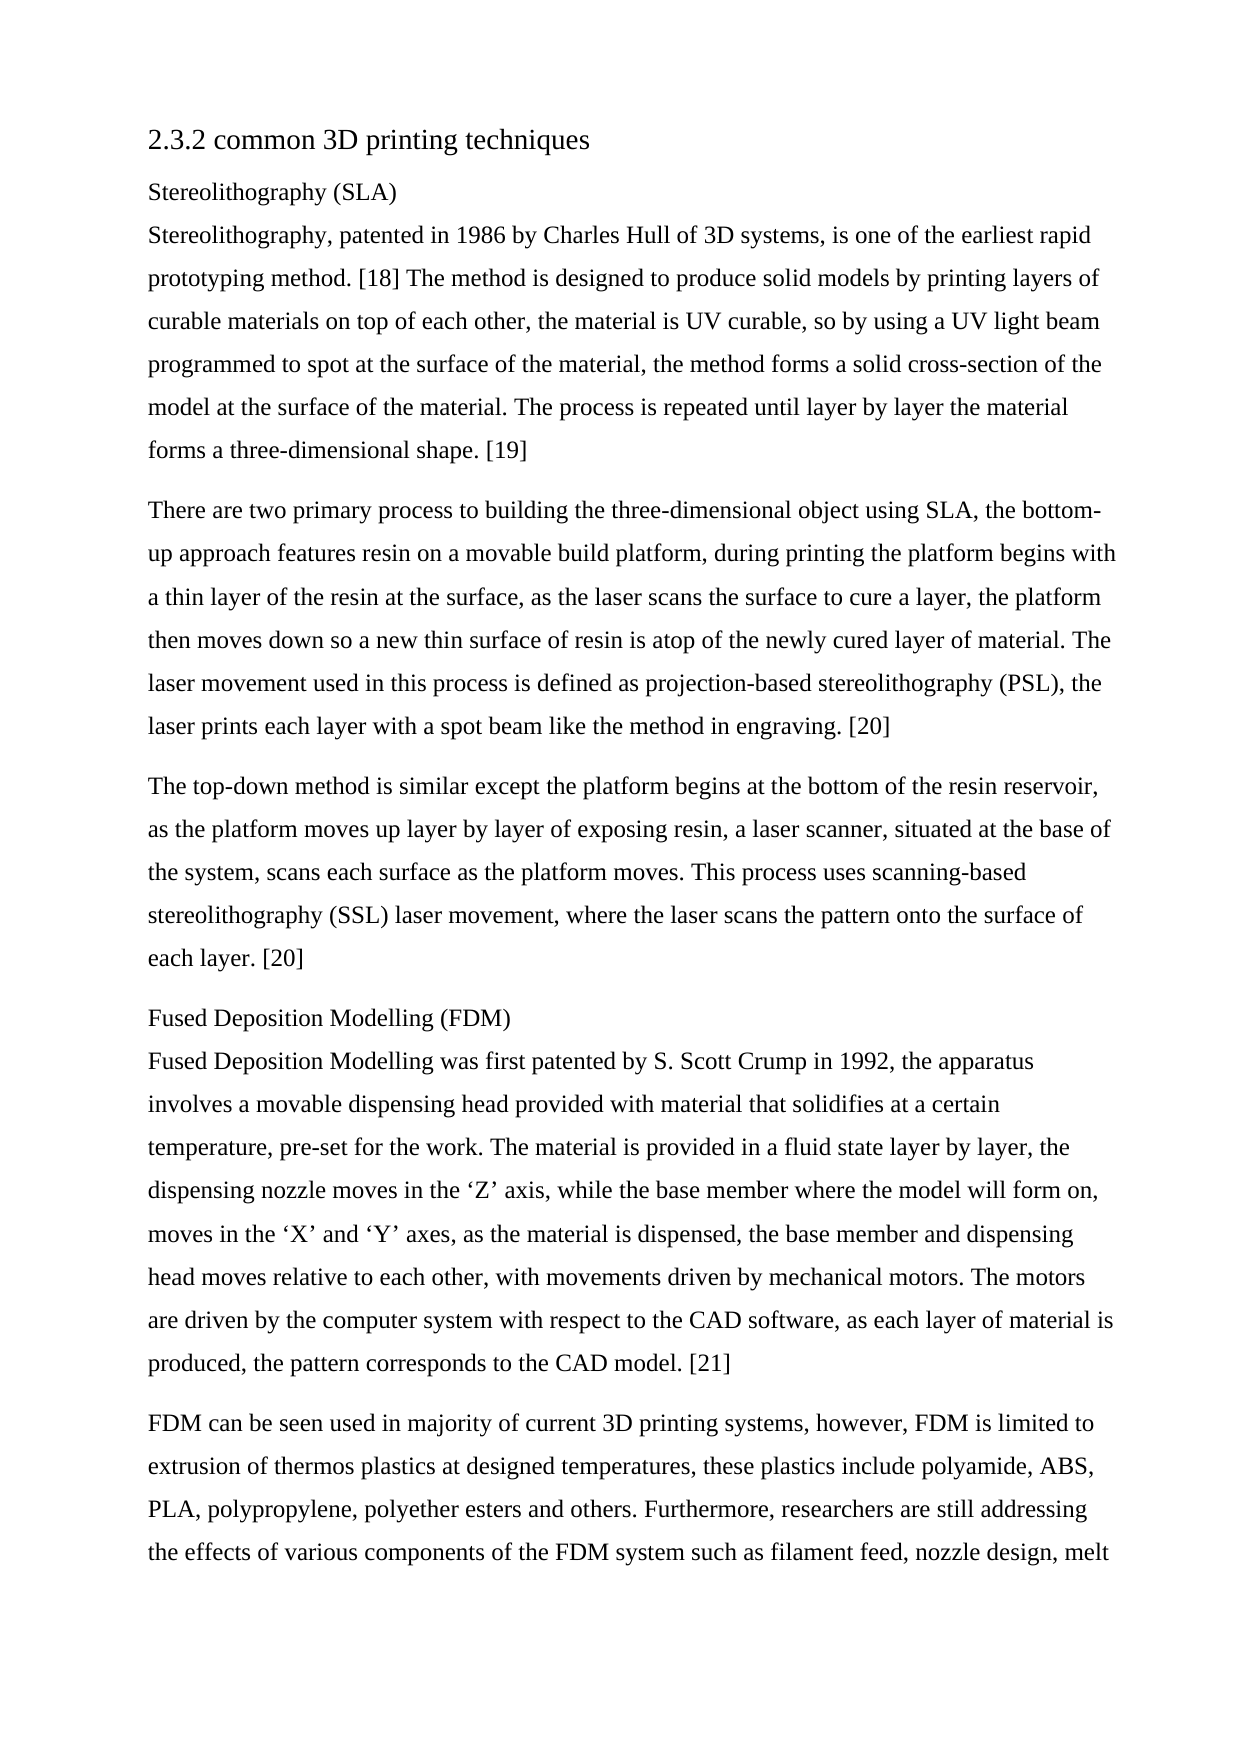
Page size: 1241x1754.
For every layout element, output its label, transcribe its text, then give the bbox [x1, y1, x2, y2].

text Fused Deposition Modelling was first patented by S. Scott Crump in 1992, the apparatus involves a movable dispensing head provided with material that solidifies at a certain temperature, pre-set for the work. The material is provided in a fluid state layer by layer, the dispensing nozzle moves in the ‘Z’ axis, while the base member where the model will form on, moves in the ‘X’ and ‘Y’ axes, as the material is dispensed, the base member and dispensing head moves relative to each other, with movements driven by mechanical motors. The motors are driven by the computer system with respect to the CAD software, as each layer of material is produced, the pattern corresponds to the CAD model. [21] [148, 1046, 1122, 1377]
text Stereolithography, patented in 1986 by Charles Hull of 3D systems, is one of the earliest rapid prototyping method. [18] The method is designed to produce solid models by printing layers of curable materials on top of each other, the material is UV curable, so by using a UV light beam programmed to spot at the surface of the material, the method forms a solid cross-section of the model at the surface of the material. The process is repeated until layer by layer the material forms a three-dimensional shape. [19] [148, 220, 1122, 464]
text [148, 1408, 1122, 1566]
subtitle Fused Deposition Modelling (FDM) [148, 1003, 1122, 1032]
subtitle Stereolithography (SLA) [148, 177, 1122, 206]
text There are two primary process to building the three-dimensional object using SLA, the bottom-up approach features resin on a movable build platform, during printing the platform begins with a thin layer of the resin at the surface, as the laser scans the surface to cure a layer, the platform then moves down so a new thin surface of resin is atop of the newly cured layer of material. The laser movement used in this process is defined as projection-based stereolithography (PSL), the laser prints each layer with a spot beam like the method in engraving. [20] [148, 495, 1122, 740]
text The top-down method is similar except the platform begins at the bottom of the resin reservoir, as the platform moves up layer by layer of exposing resin, a laser scanner, situated at the base of the system, scans each surface as the platform moves. This process uses scanning-based stereolithography (SSL) laser movement, where the laser scans the pattern onto the surface of each layer. [20] [148, 771, 1122, 972]
subtitle 2.3.2 common 3D printing techniques [148, 122, 1122, 156]
